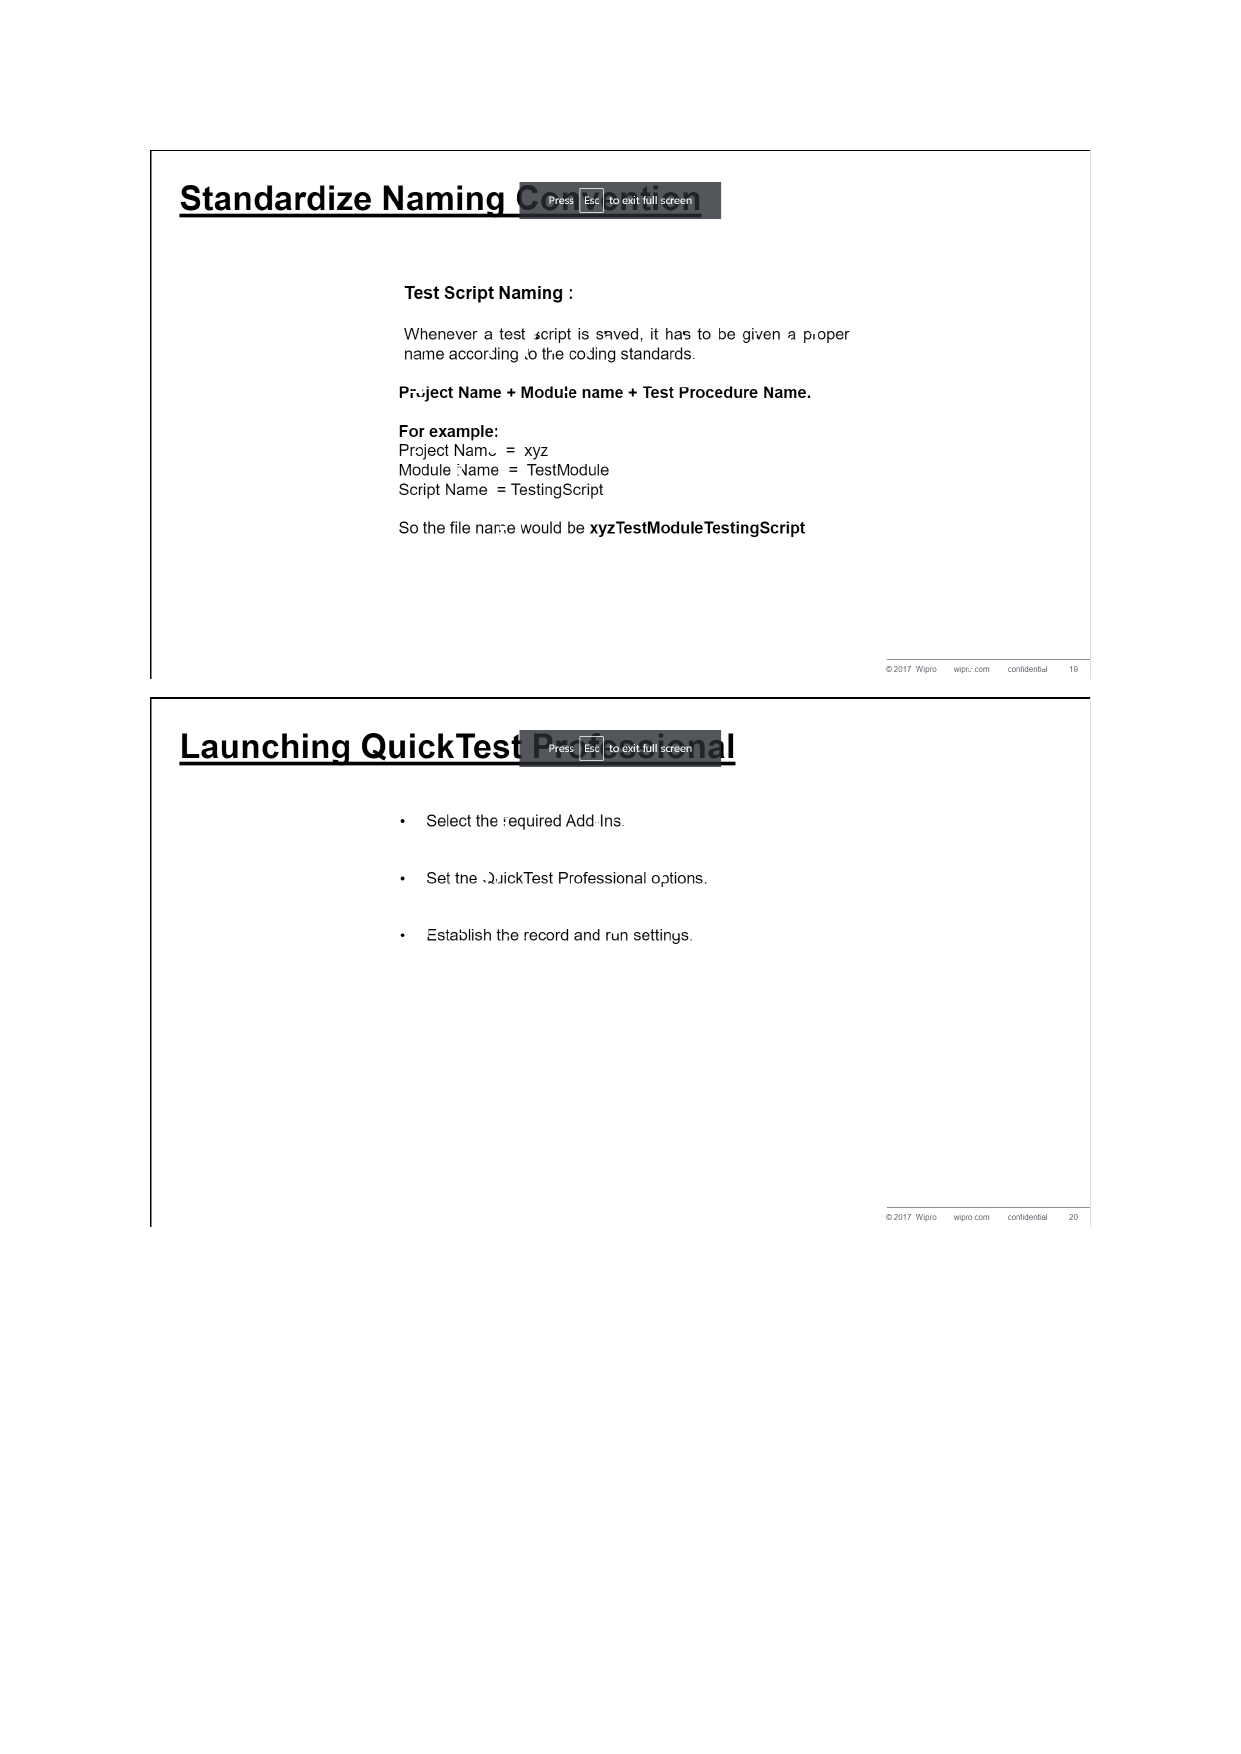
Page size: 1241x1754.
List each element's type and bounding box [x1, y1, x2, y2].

picture [150, 697, 1091, 1227]
picture [150, 150, 1091, 679]
